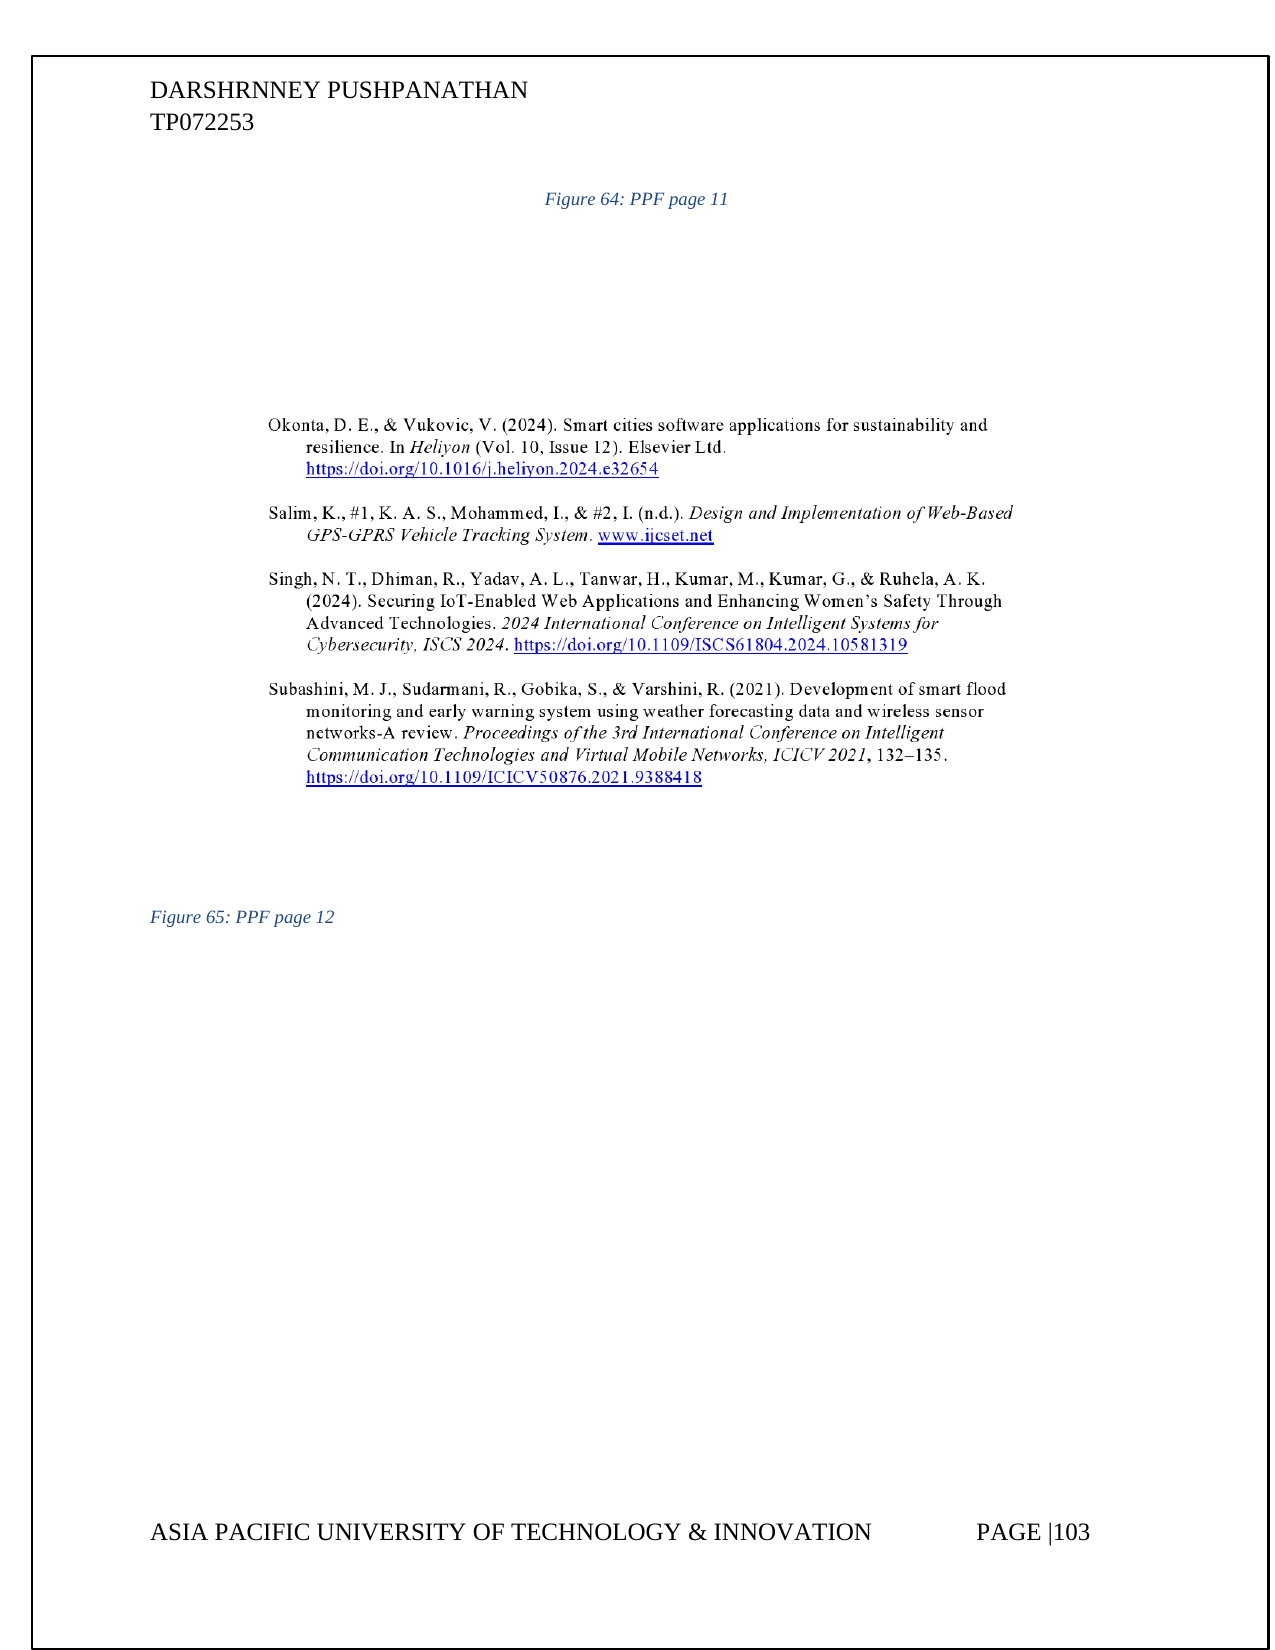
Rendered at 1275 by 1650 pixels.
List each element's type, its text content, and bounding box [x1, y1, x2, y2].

text Figure 65: PPF page 12 [150, 906, 1125, 927]
text Figure 64: PPF page 11 [150, 188, 1125, 209]
picture [153, 341, 1125, 871]
